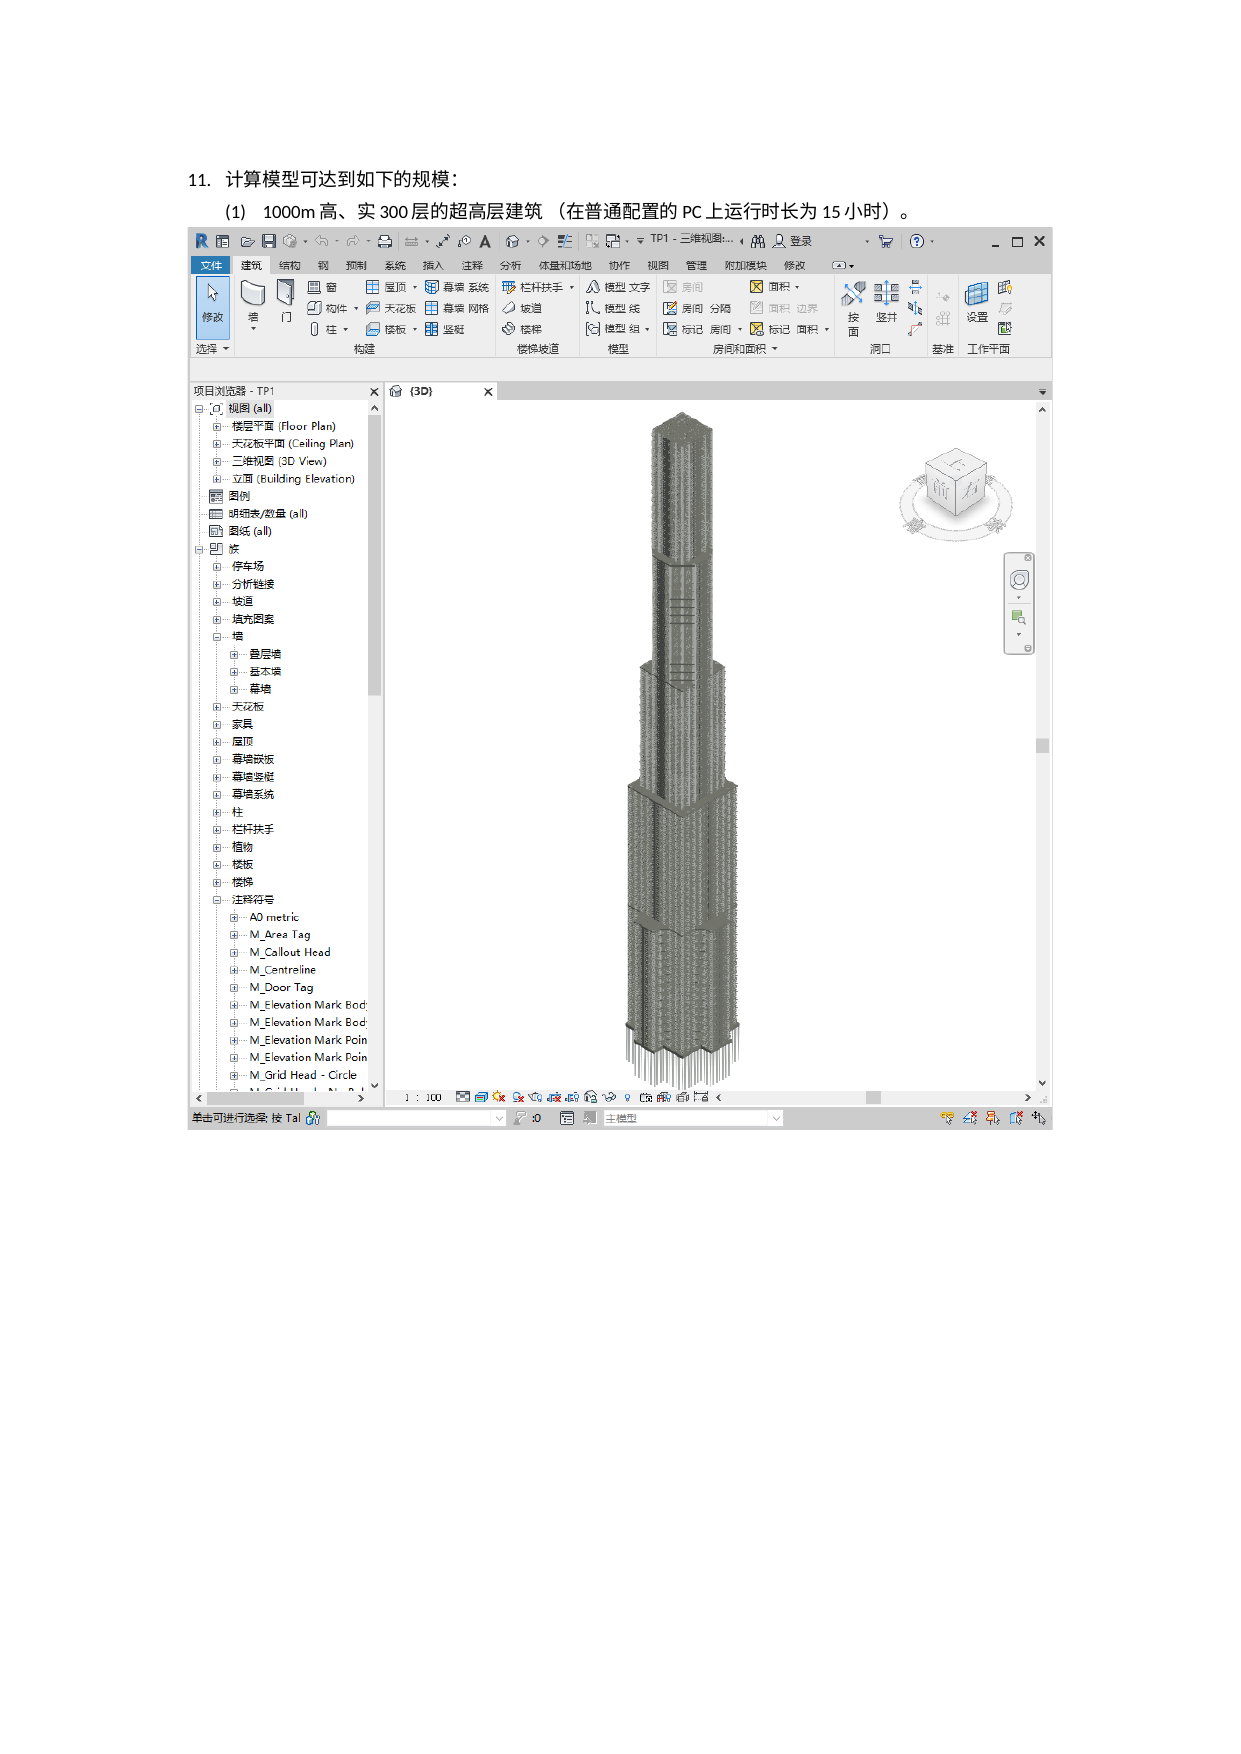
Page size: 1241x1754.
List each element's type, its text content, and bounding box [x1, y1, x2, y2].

list 计算模型可达到如下的规模： [187, 162, 1053, 194]
picture [187, 227, 1053, 1130]
list 1000m高、实300层的超高层建筑 （在普通配置的PC上运行时长为15小时）。 [225, 194, 1053, 227]
